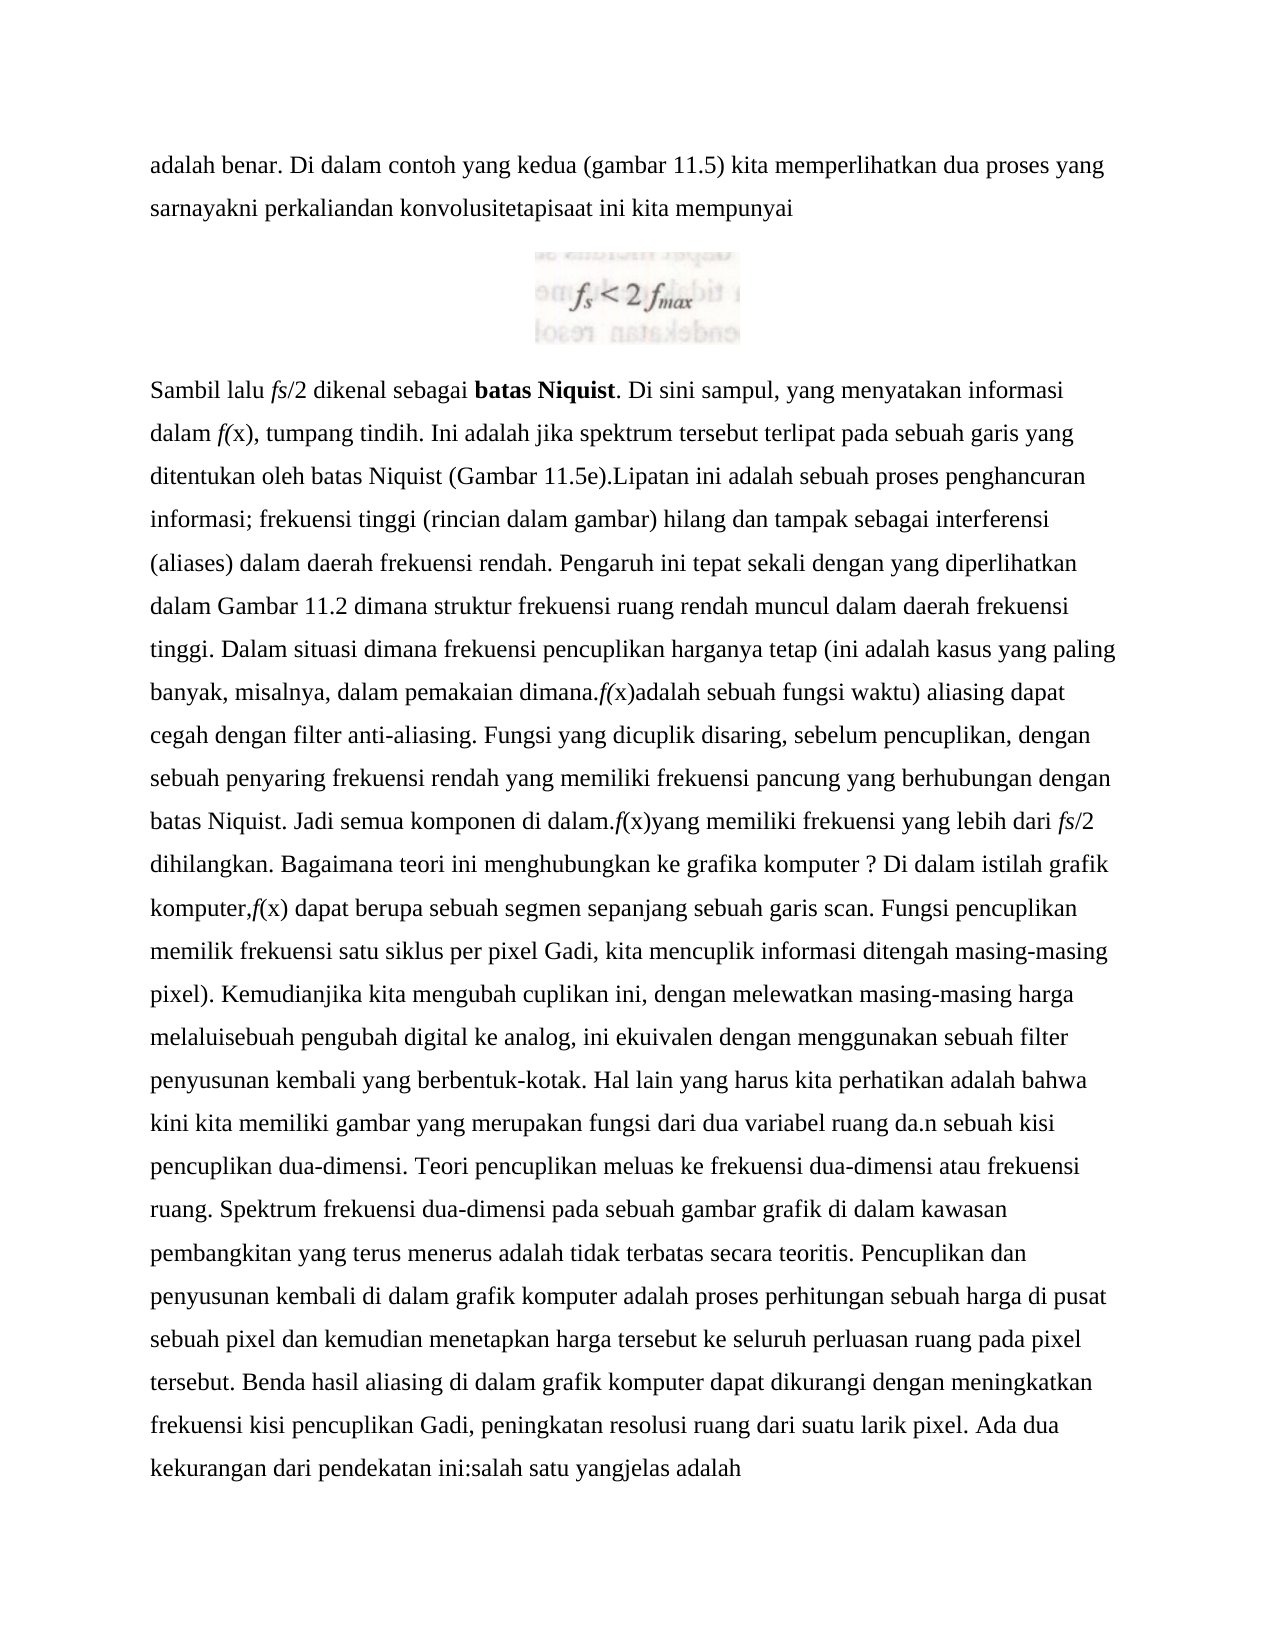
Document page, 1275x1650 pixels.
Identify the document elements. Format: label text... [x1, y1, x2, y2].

text adalah benar. Di dalam contoh yang kedua (gambar 11.5) kita memperlihatkan dua proses yang sarnayakni perkaliandan konvolusitetapisaat ini kita mempunyai [150, 150, 1125, 222]
picture [535, 252, 741, 345]
text Sambil lalu fs/2 dikenal sebagai batas Niquist. Di sini sampul, yang menyatakan informasi dalam f(x), tumpang tindih. Ini adalah jika spektrum tersebut terlipat pada sebuah garis yang ditentukan oleh batas Niquist (Gambar 11.5e).Lipatan ini adalah sebuah proses penghancuran informasi; frekuensi tinggi (rincian dalam gambar) hilang dan tampak sebagai interferensi (aliases) dalam daerah frekuensi rendah. Pengaruh ini tepat sekali dengan yang diperlihatkan dalam Gambar 11.2 dimana struktur frekuensi ruang rendah muncul dalam daerah frekuensi tinggi. Dalam situasi dimana frekuensi pencuplikan harganya tetap (ini adalah kasus yang paling banyak, misalnya, dalam pemakaian dimana.f(x)adalah sebuah fungsi waktu) aliasing dapat cegah dengan filter anti-aliasing. Fungsi yang dicuplik disaring, sebelum pencuplikan, dengan sebuah penyaring frekuensi rendah yang memiliki frekuensi pancung yang berhubungan dengan batas Niquist. Jadi semua komponen di dalam.f(x)yang memiliki frekuensi yang lebih dari fs/2 dihilangkan. Bagaimana teori ini menghubungkan ke grafika komputer ? Di dalam istilah grafik komputer,f(x) dapat berupa sebuah segmen sepanjang sebuah garis scan. Fungsi pencuplikan memilik frekuensi satu siklus per pixel Gadi, kita mencuplik informasi ditengah masing-masing pixel). Kemudianjika kita mengubah cuplikan ini, dengan melewatkan masing-masing harga melaluisebuah pengubah digital ke analog, ini ekuivalen dengan menggunakan sebuah filter penyusunan kembali yang berbentuk-kotak. Hal lain yang harus kita perhatikan adalah bahwa kini kita memiliki gambar yang merupakan fungsi dari dua variabel ruang da.n sebuah kisi pencuplikan dua-dimensi. Teori pencuplikan meluas ke frekuensi dua-dimensi atau frekuensi ruang. Spektrum frekuensi dua-dimensi pada sebuah gambar grafik di dalam kawasan pembangkitan yang terus menerus adalah tidak terbatas secara teoritis. Pencuplikan dan penyusunan kembali di dalam grafik komputer adalah proses perhitungan sebuah harga di pusat sebuah pixel dan kemudian menetapkan harga tersebut ke seluruh perluasan ruang pada pixel tersebut. Benda hasil aliasing di dalam grafik komputer dapat dikurangi dengan meningkatkan frekuensi kisi pencuplikan Gadi, peningkatan resolusi ruang dari suatu larik pixel. Ada dua kekurangan dari pendekatan ini:salah satu yangjelas adalah [150, 375, 1125, 1482]
